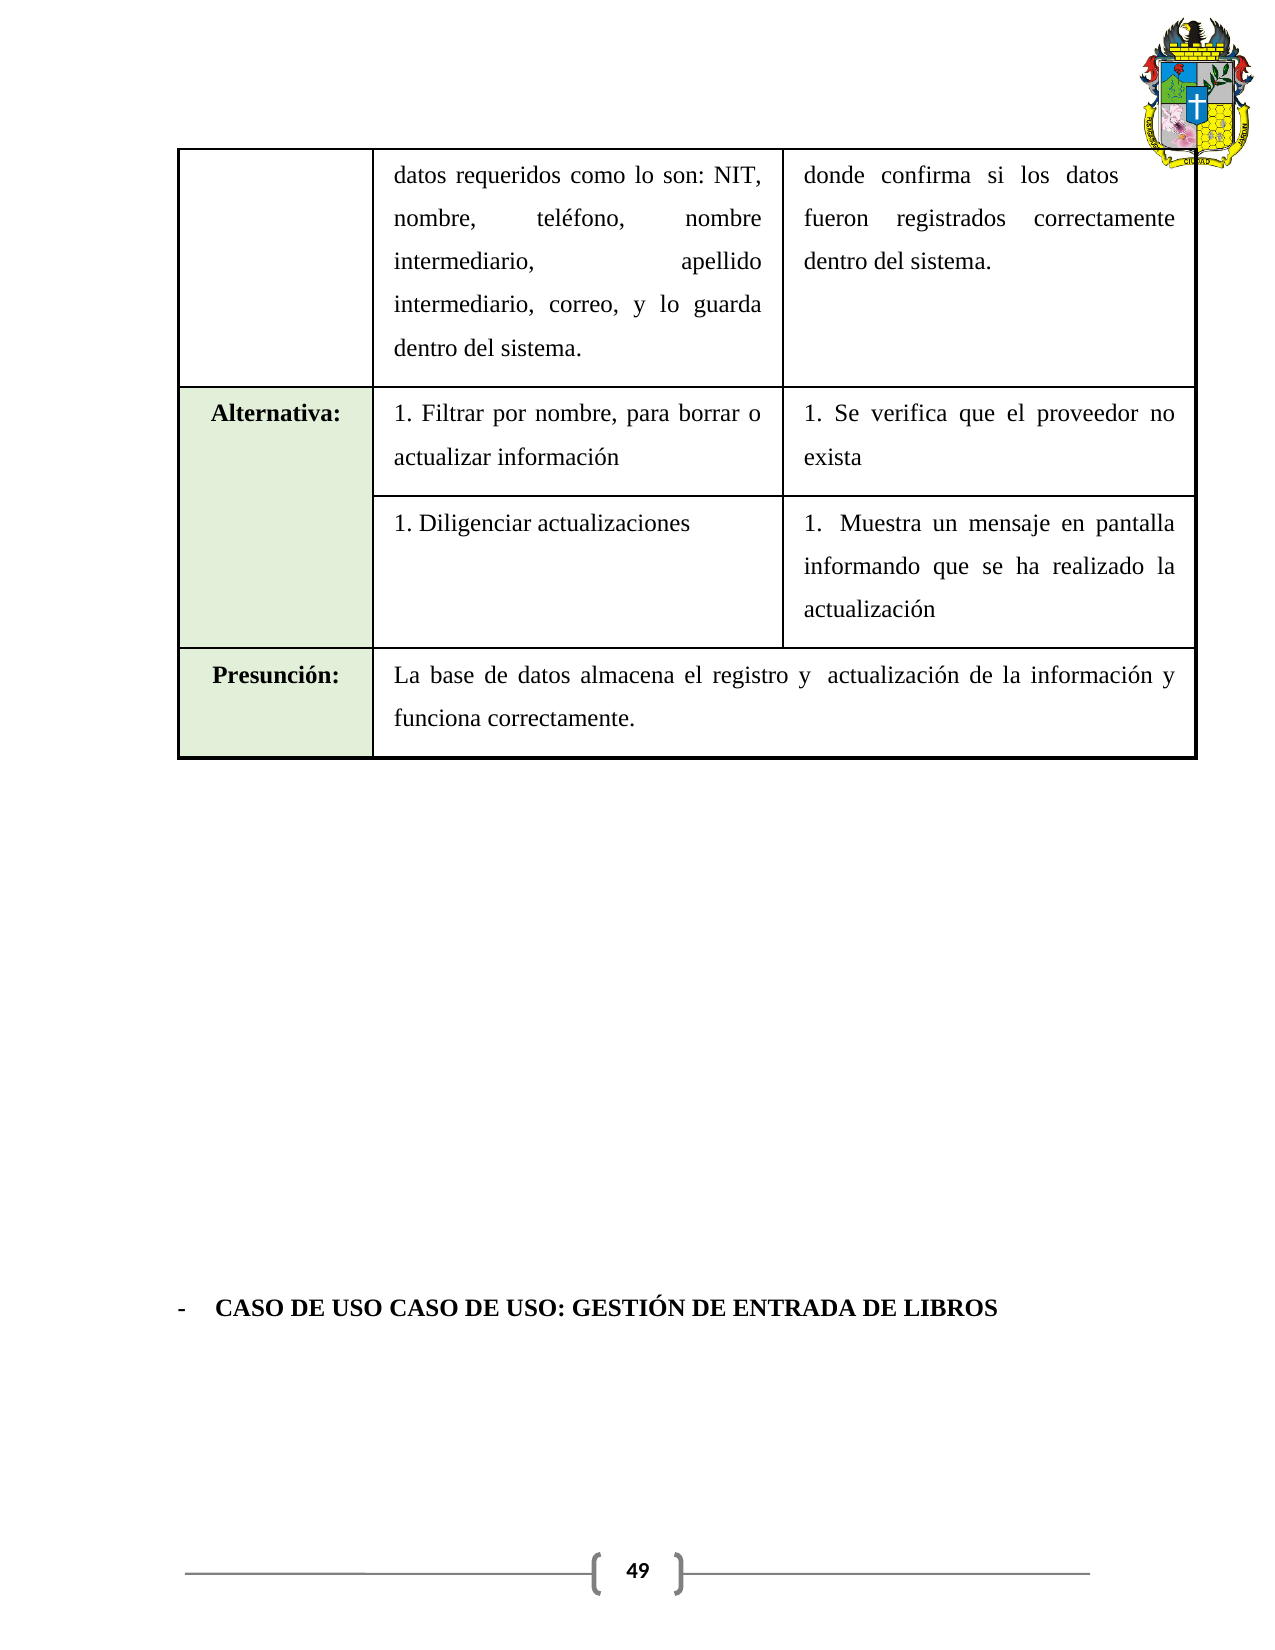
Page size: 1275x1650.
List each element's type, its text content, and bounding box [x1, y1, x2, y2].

table_cell 1. Muestra un mensaje en pantalla informando que se ha realizado la actualización [784, 497, 1194, 647]
table_cell La base de datos almacena el registro y actualización de la información y funciona correctamente. [374, 649, 1194, 756]
picture [1137, 16, 1255, 171]
table_cell 1. Filtrar por nombre, para borrar o actualizar información [374, 388, 782, 495]
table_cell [374, 150, 782, 386]
table_cell 1. Diligenciar actualizaciones [374, 497, 782, 647]
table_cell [784, 150, 1194, 386]
table_cell 1. Se verifica que el proveedor no exista [784, 388, 1194, 495]
list CASO DE USO CASO DE USO: GESTIÓN DE ENTRADA DE LIBROS [177, 1293, 1087, 1322]
table_cell Alternativa: [180, 388, 372, 647]
table_cell Presunción: [180, 649, 372, 756]
